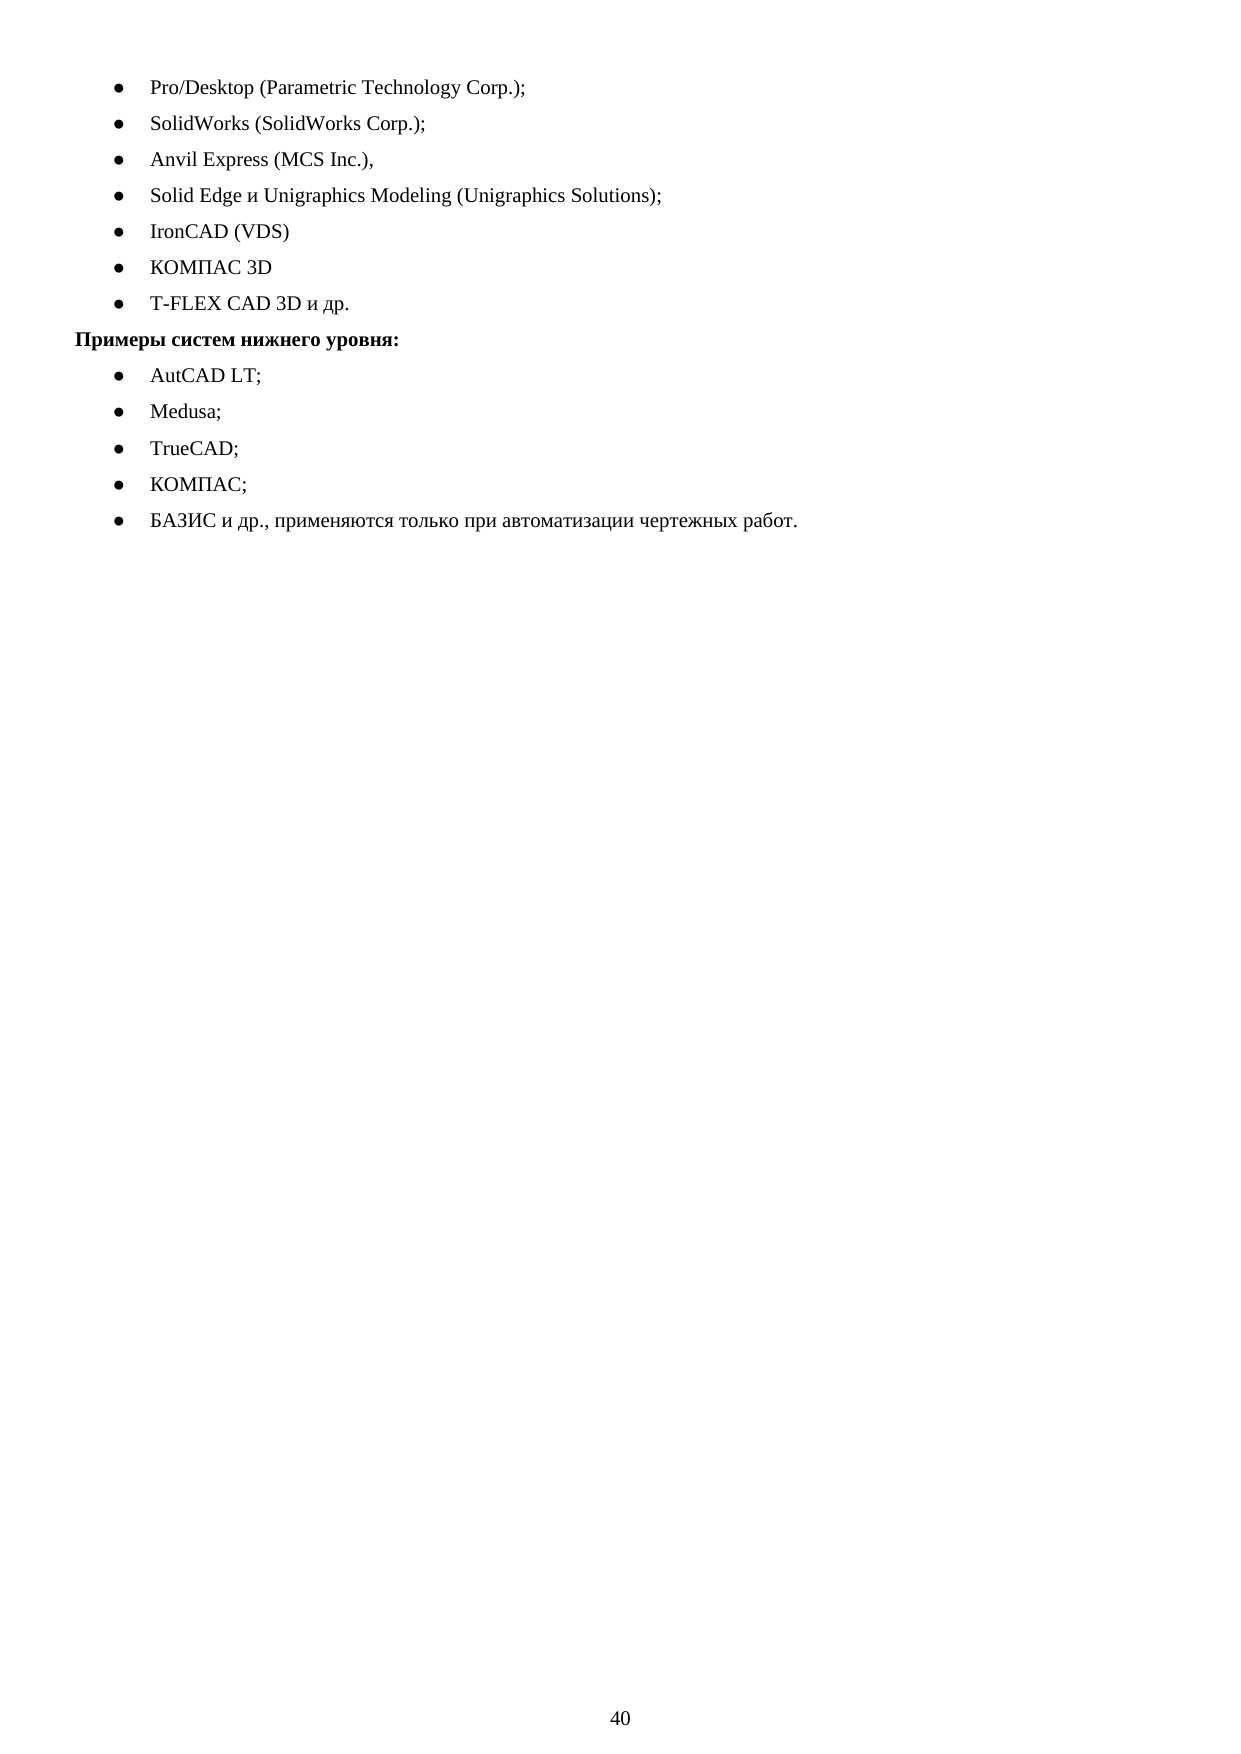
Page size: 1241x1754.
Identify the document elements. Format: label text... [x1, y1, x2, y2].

list Medusa; [112, 399, 1165, 423]
list Anvil Express (MCS Inc.), [112, 147, 1165, 171]
list БАЗИС и др., применяются только при автоматизации чертежных работ. [112, 507, 1165, 532]
list КОМПАС; [112, 471, 1165, 496]
list TrueCAD; [112, 435, 1165, 459]
list Pro/Desktop (Parametric Technology Corp.); [112, 75, 1165, 99]
list AutCAD LT; [112, 363, 1165, 387]
list SolidWorks (SolidWorks Corp.); [112, 111, 1165, 135]
text Примеры систем нижнего уровня: [75, 327, 1165, 351]
list Solid Edge и Unigraphics Modeling (Unigraphics Solutions); [112, 183, 1165, 207]
list T-FLEX CAD 3D и др. [112, 291, 1165, 315]
list КОМПАС 3D [112, 255, 1165, 279]
list IronCAD (VDS) [112, 219, 1165, 243]
